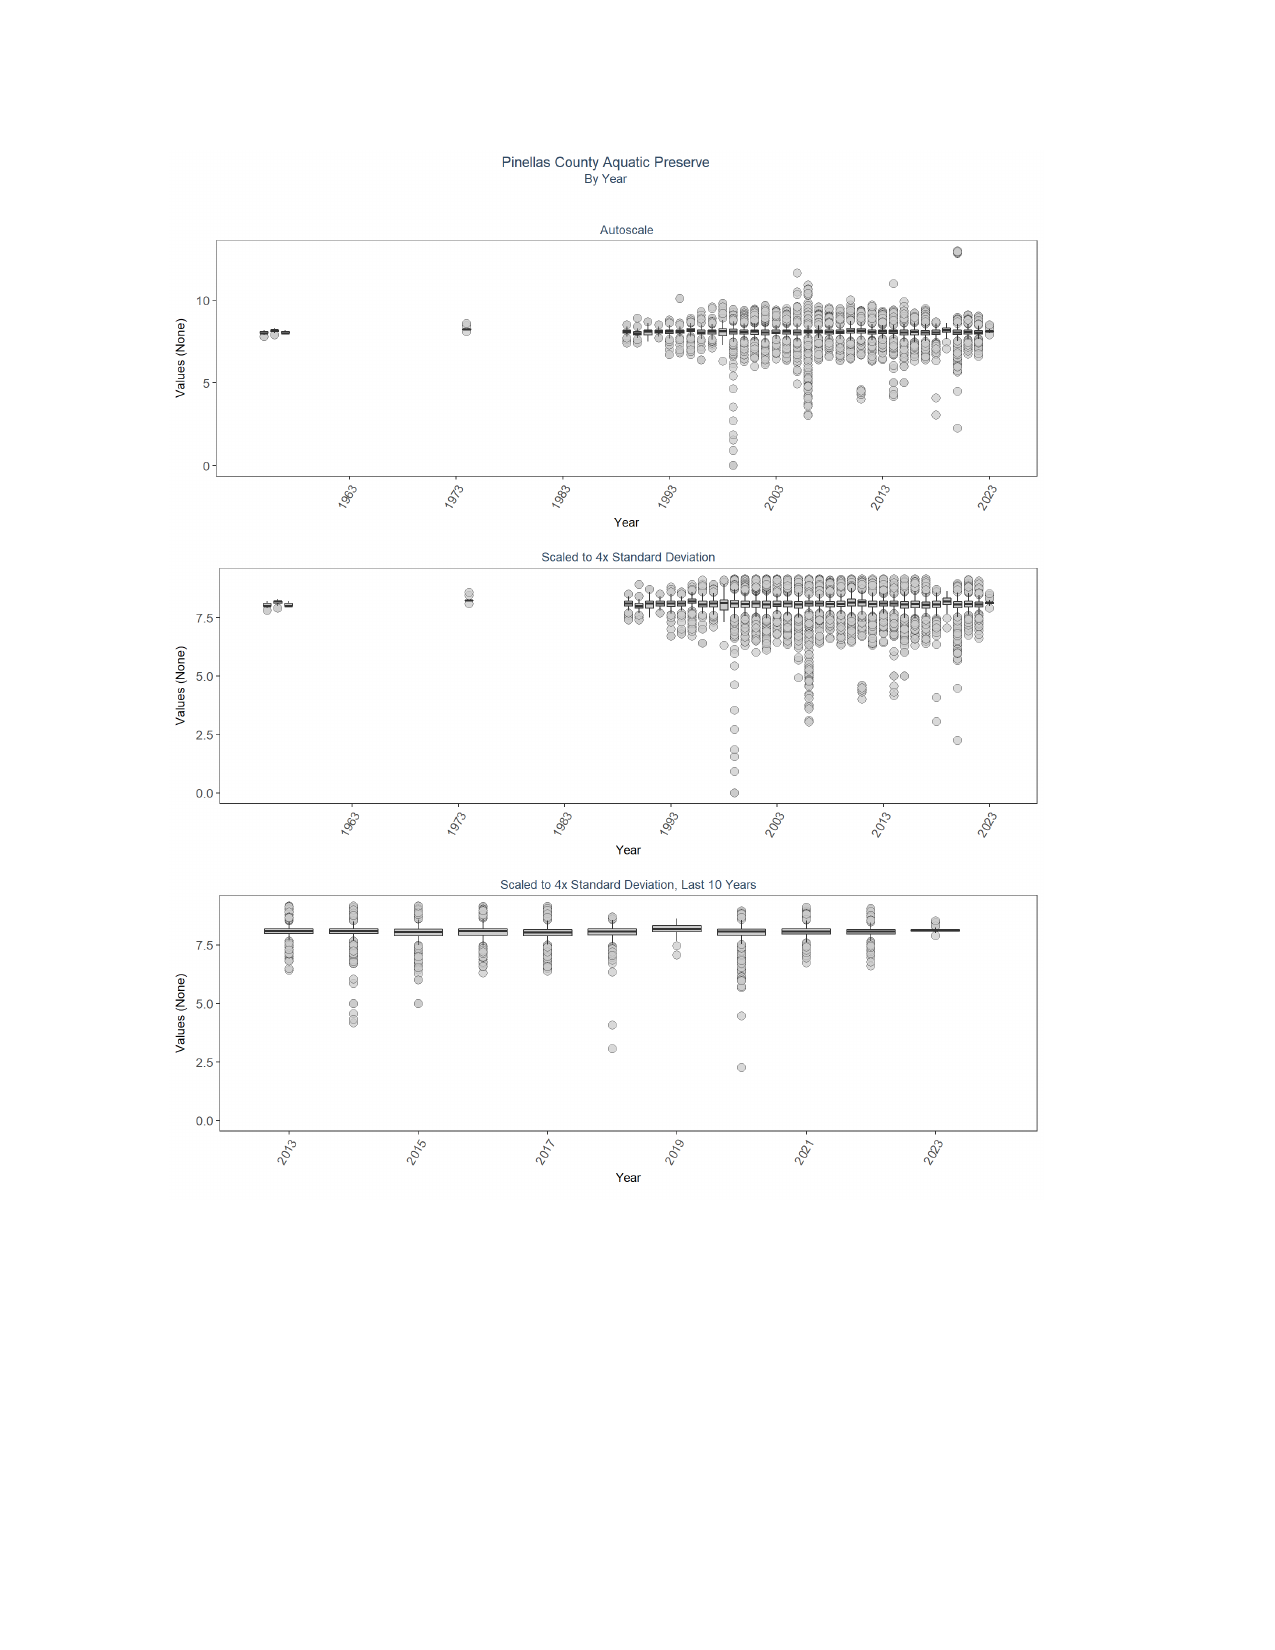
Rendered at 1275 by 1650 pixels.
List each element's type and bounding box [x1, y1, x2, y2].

picture [168, 150, 1044, 1200]
